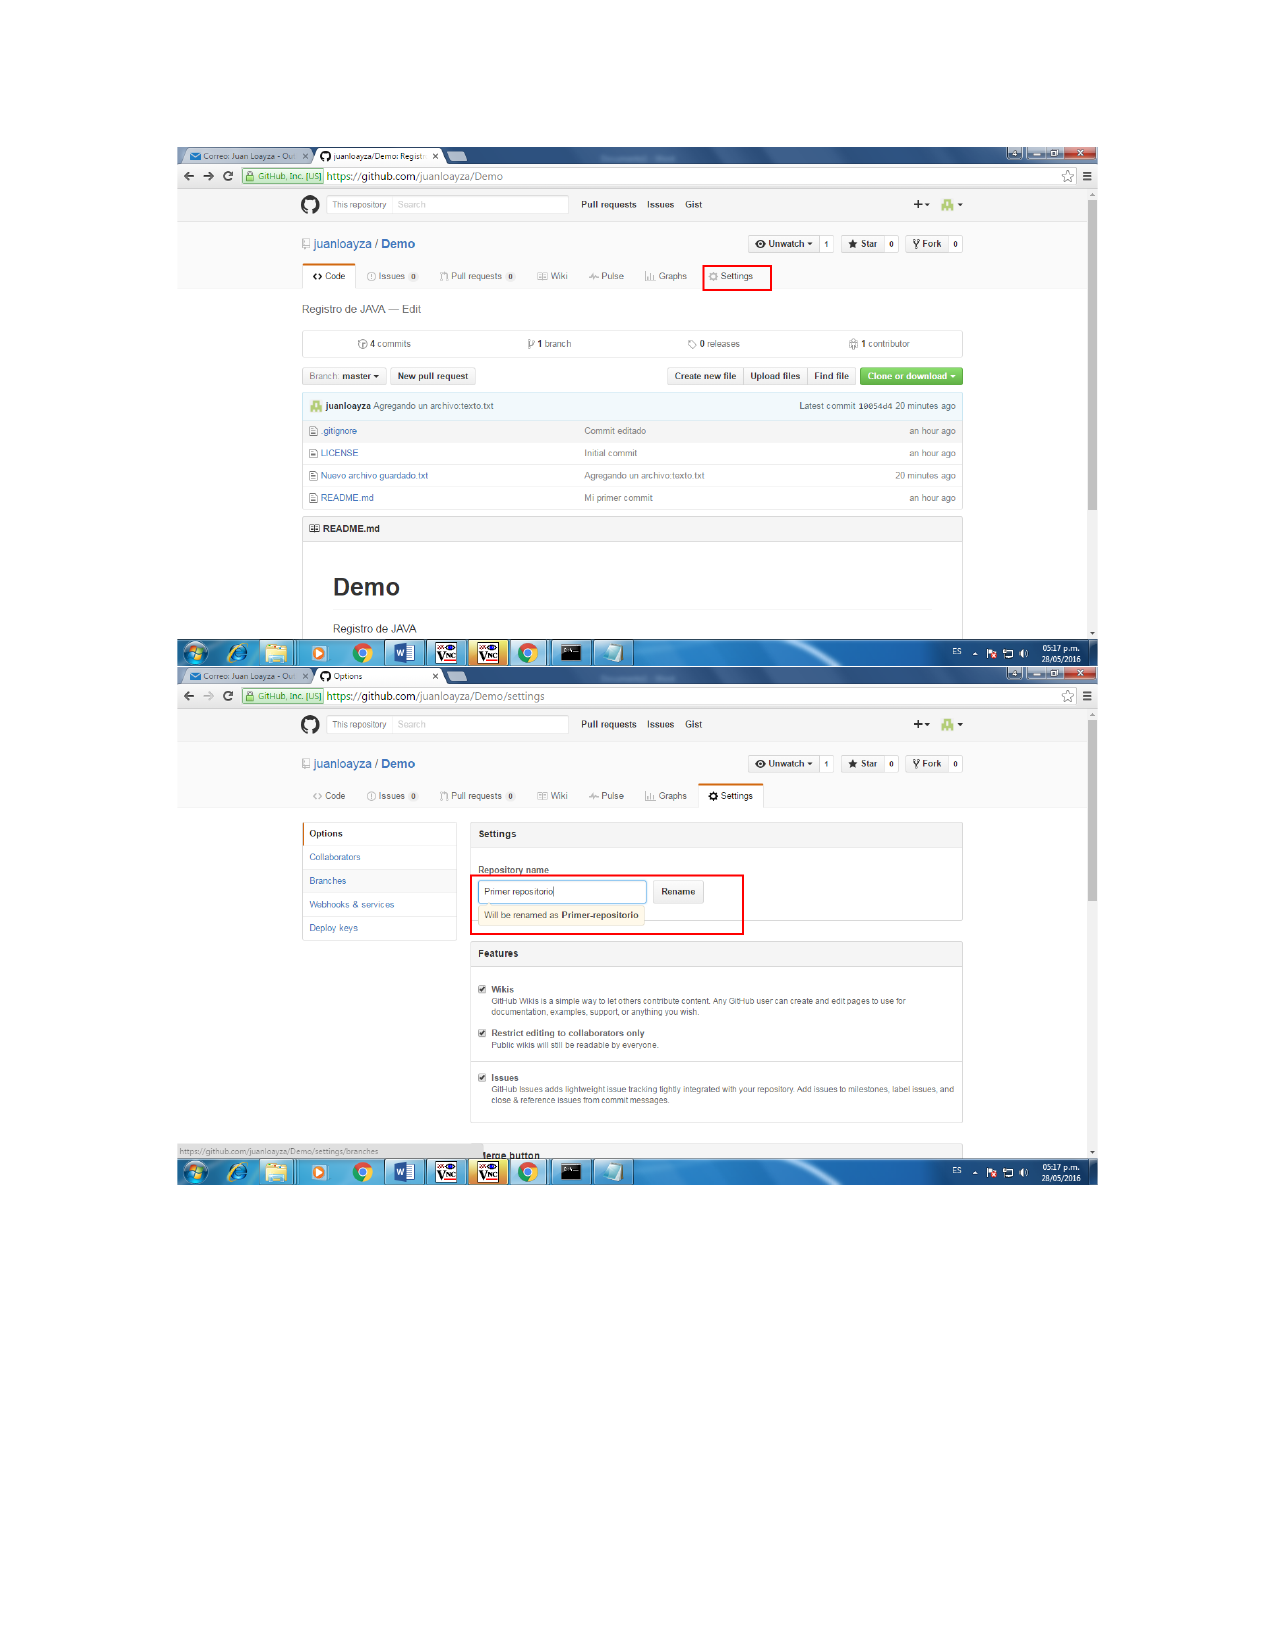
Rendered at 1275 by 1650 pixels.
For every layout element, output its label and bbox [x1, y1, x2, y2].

picture [177, 147, 1098, 666]
picture [177, 667, 1098, 1185]
